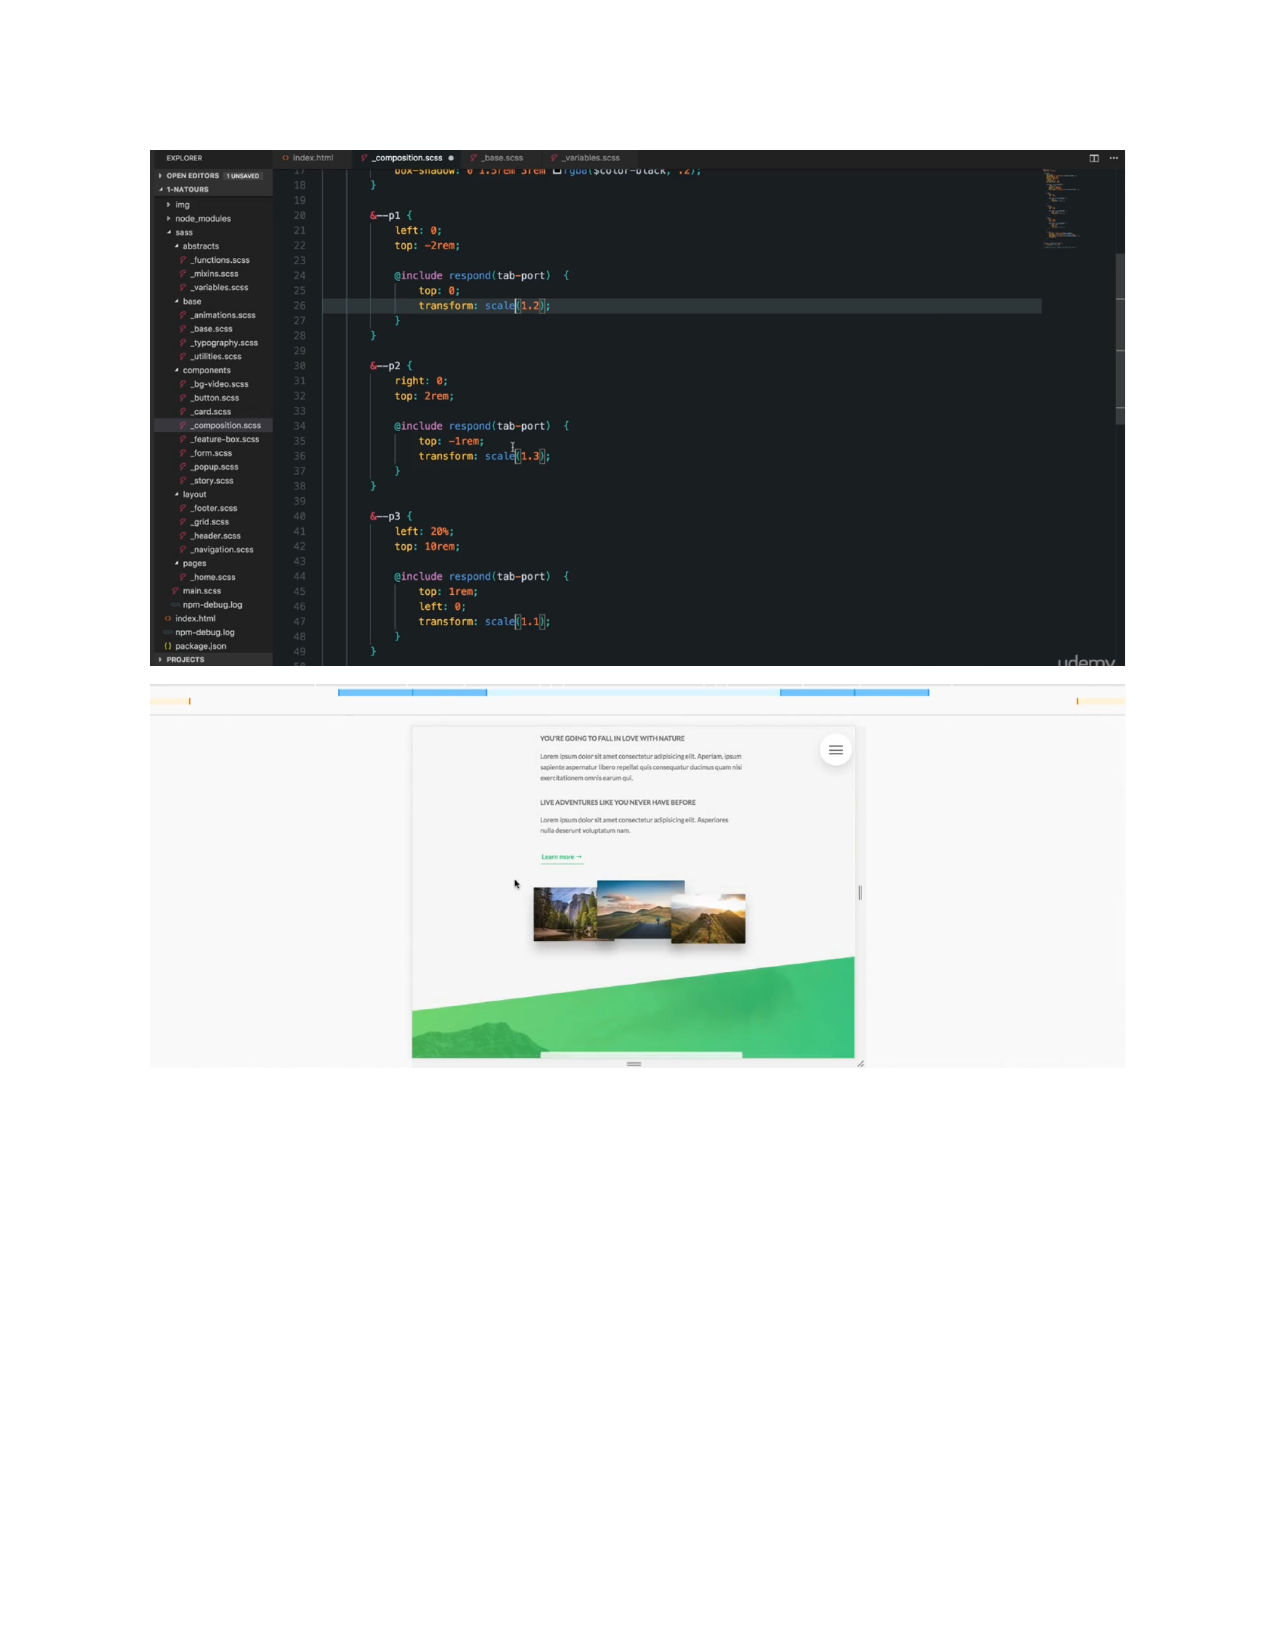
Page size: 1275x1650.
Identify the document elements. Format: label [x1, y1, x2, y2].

picture [150, 684, 1125, 1068]
picture [150, 150, 1125, 666]
